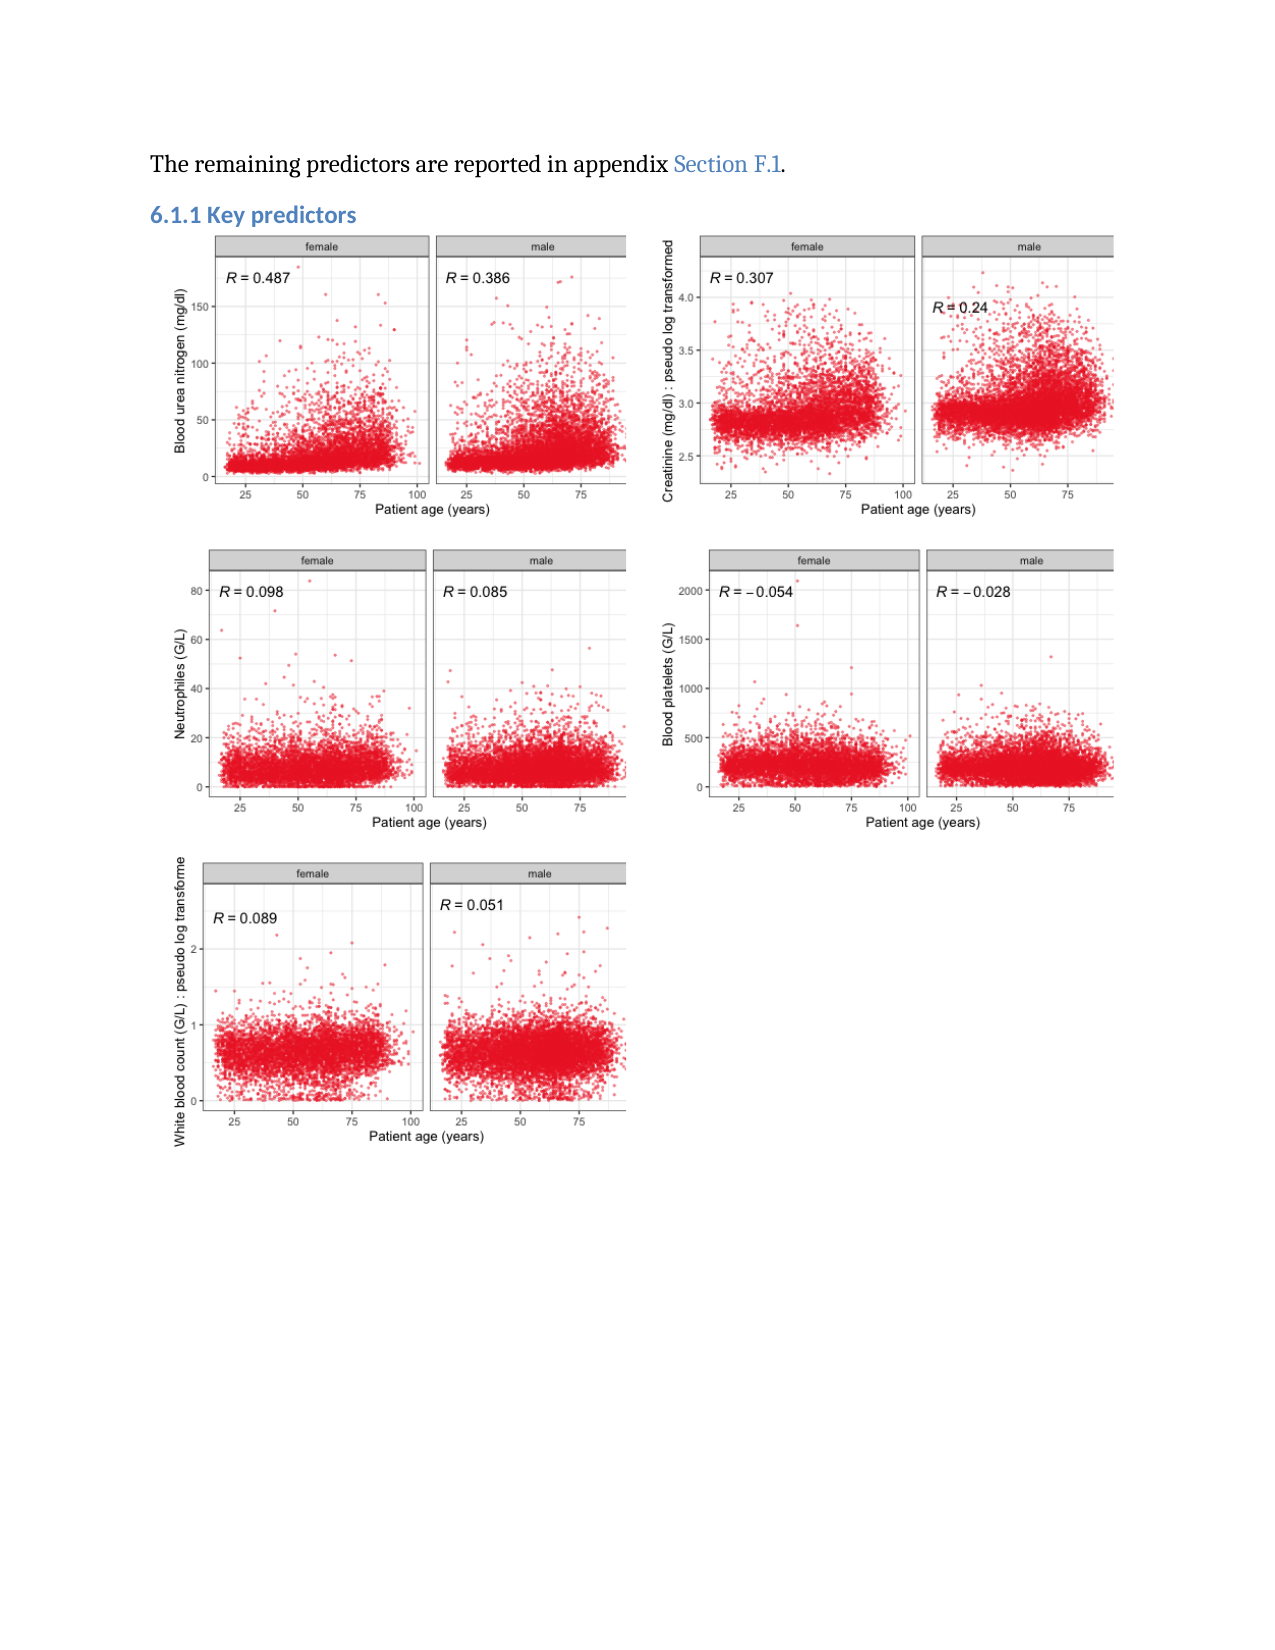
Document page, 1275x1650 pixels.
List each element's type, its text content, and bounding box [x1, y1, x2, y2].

picture [168, 543, 627, 836]
table_header [139, 857, 626, 1170]
picture [168, 856, 627, 1150]
table_header [139, 230, 626, 543]
table_header [626, 230, 1114, 543]
table_header [626, 544, 1114, 857]
picture [656, 543, 1114, 836]
picture [168, 230, 627, 523]
table_header [139, 544, 626, 857]
picture [656, 230, 1114, 523]
subtitle 6.1.1 Key predictors [150, 199, 1125, 230]
text The remaining predictors are reported in appendix Section F.1. [150, 150, 1125, 179]
